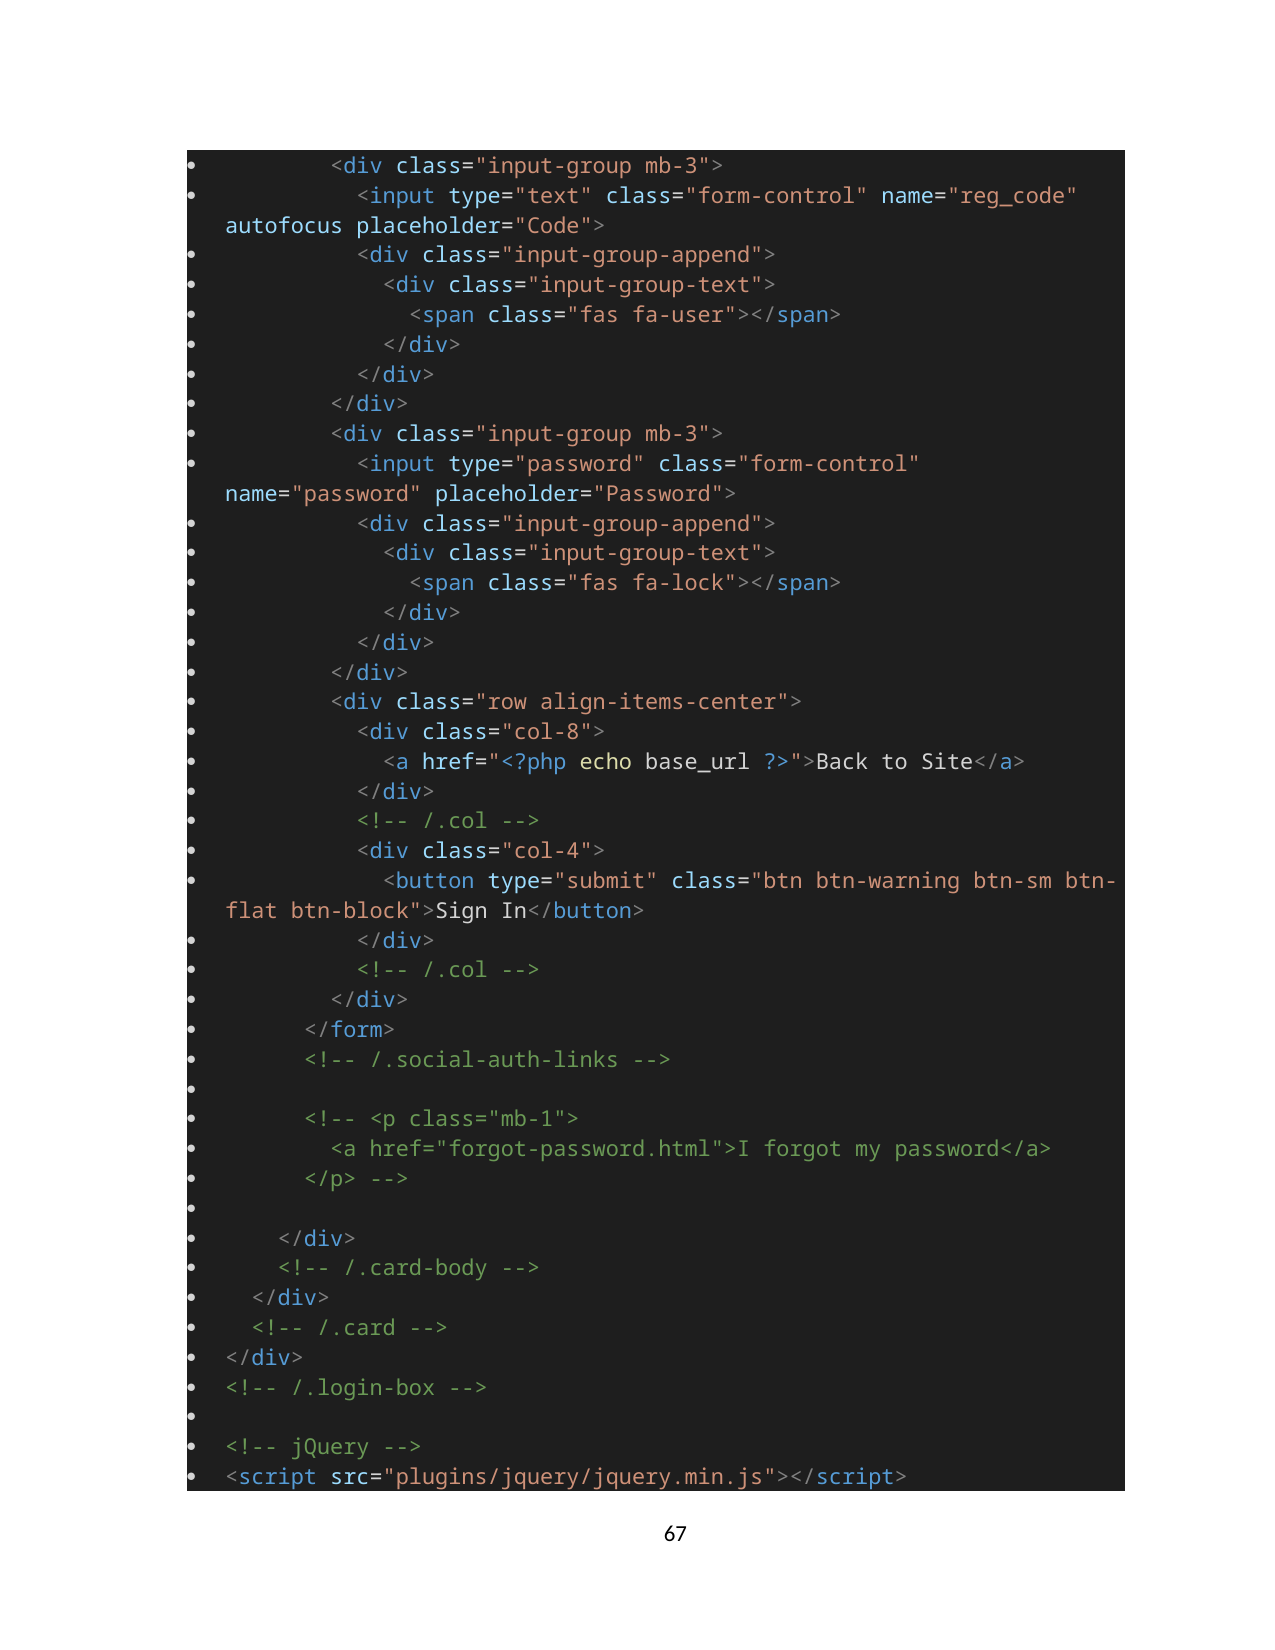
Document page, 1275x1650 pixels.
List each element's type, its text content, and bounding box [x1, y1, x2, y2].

list <script src="plugins/jquery/jquery.min.js"></script> [187, 1461, 1125, 1491]
list <div class="col-8"> [187, 716, 1125, 746]
list <!-- /.card --> [187, 1312, 1125, 1342]
list </div> [187, 329, 1125, 358]
list <!-- /.col --> [187, 805, 1125, 835]
list <div class="input-group-append"> [187, 239, 1125, 269]
list <!-- /.login-box --> [187, 1371, 1125, 1401]
list <button type="submit" class="btn btn-warning btn-sm btn-flat btn-block">Sign In</button> [187, 865, 1125, 924]
list <!-- /.card-body --> [187, 1252, 1125, 1282]
list <!-- /.social-auth-links --> [187, 1044, 1125, 1073]
list </div> [187, 388, 1125, 418]
list </div> [187, 984, 1125, 1014]
list </div> [187, 656, 1125, 686]
list </div> [187, 924, 1125, 954]
list </div> [187, 358, 1125, 388]
list </div> [187, 627, 1125, 656]
list <input type="text" class="form-control" name="reg_code" autofocus placeholder="Code"> [187, 180, 1125, 239]
list <div class="input-group-append"> [187, 507, 1125, 537]
list </p> --> [187, 1163, 1125, 1193]
list </div> [187, 1222, 1125, 1252]
list <span class="fas fa-user"></span> [187, 299, 1125, 329]
list </div> [187, 1282, 1125, 1312]
list </form> [187, 1014, 1125, 1044]
list <div class="input-group mb-3"> [187, 418, 1125, 448]
list <input type="password" class="form-control" name="password" placeholder="Password"> [187, 448, 1125, 507]
list <div class="input-group mb-3"> [187, 150, 1125, 180]
list <!-- jQuery --> [187, 1431, 1125, 1461]
list <!-- /.col --> [187, 954, 1125, 984]
list <!-- <p class="mb-1"> [187, 1103, 1125, 1133]
list <div class="input-group-text"> [187, 537, 1125, 567]
list </div> [187, 776, 1125, 805]
list <div class="row align-items-center"> [187, 686, 1125, 716]
list <a href="forgot-password.html">I forgot my password</a> [187, 1133, 1125, 1163]
list <div class="input-group-text"> [187, 269, 1125, 299]
list <a href="<?php echo base_url ?>">Back to Site</a> [187, 746, 1125, 776]
list <div class="col-4"> [187, 835, 1125, 865]
list </div> [187, 1342, 1125, 1371]
list </div> [187, 597, 1125, 627]
list <span class="fas fa-lock"></span> [187, 567, 1125, 597]
